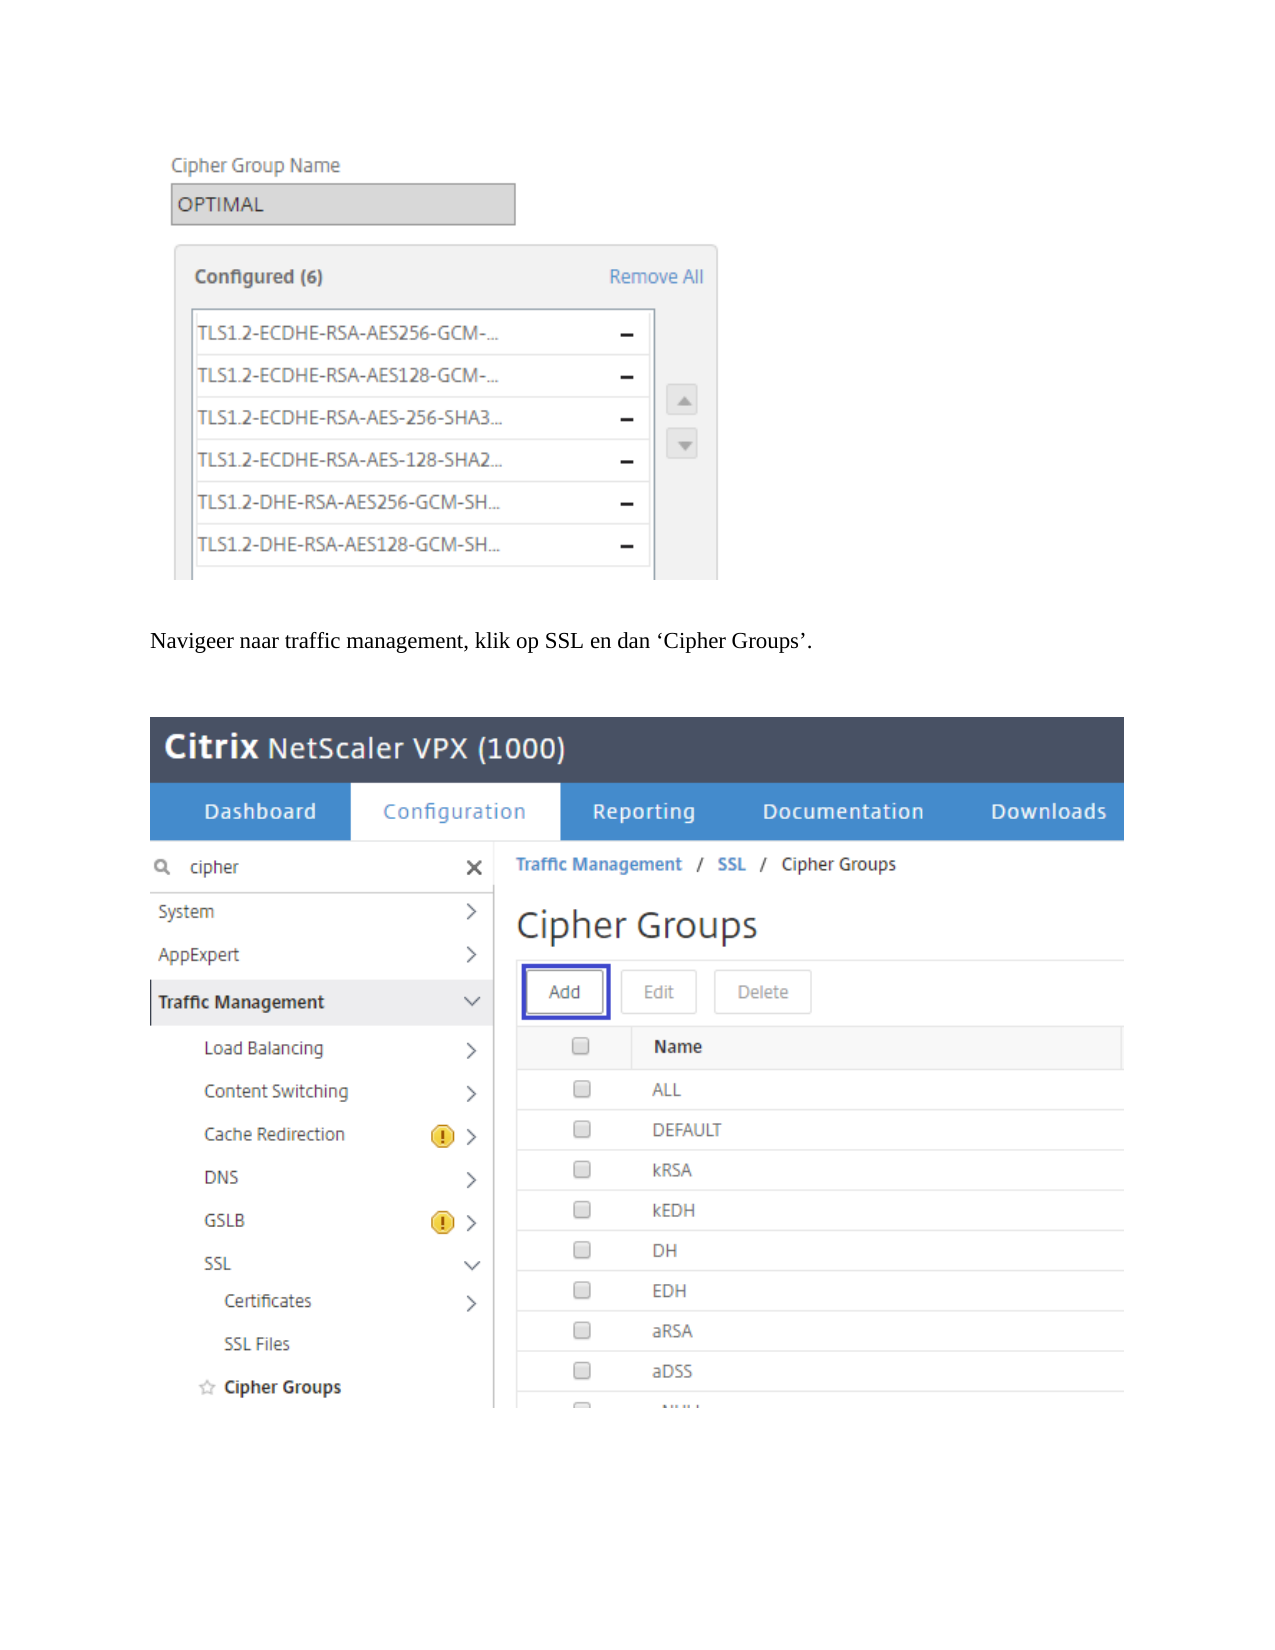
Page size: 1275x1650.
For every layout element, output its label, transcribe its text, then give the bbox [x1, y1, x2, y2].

text Navigeer naar traffic management, klik op SSL en dan ‘Cipher Groups’. [150, 627, 1125, 653]
picture [150, 717, 1124, 1408]
picture [165, 150, 725, 580]
